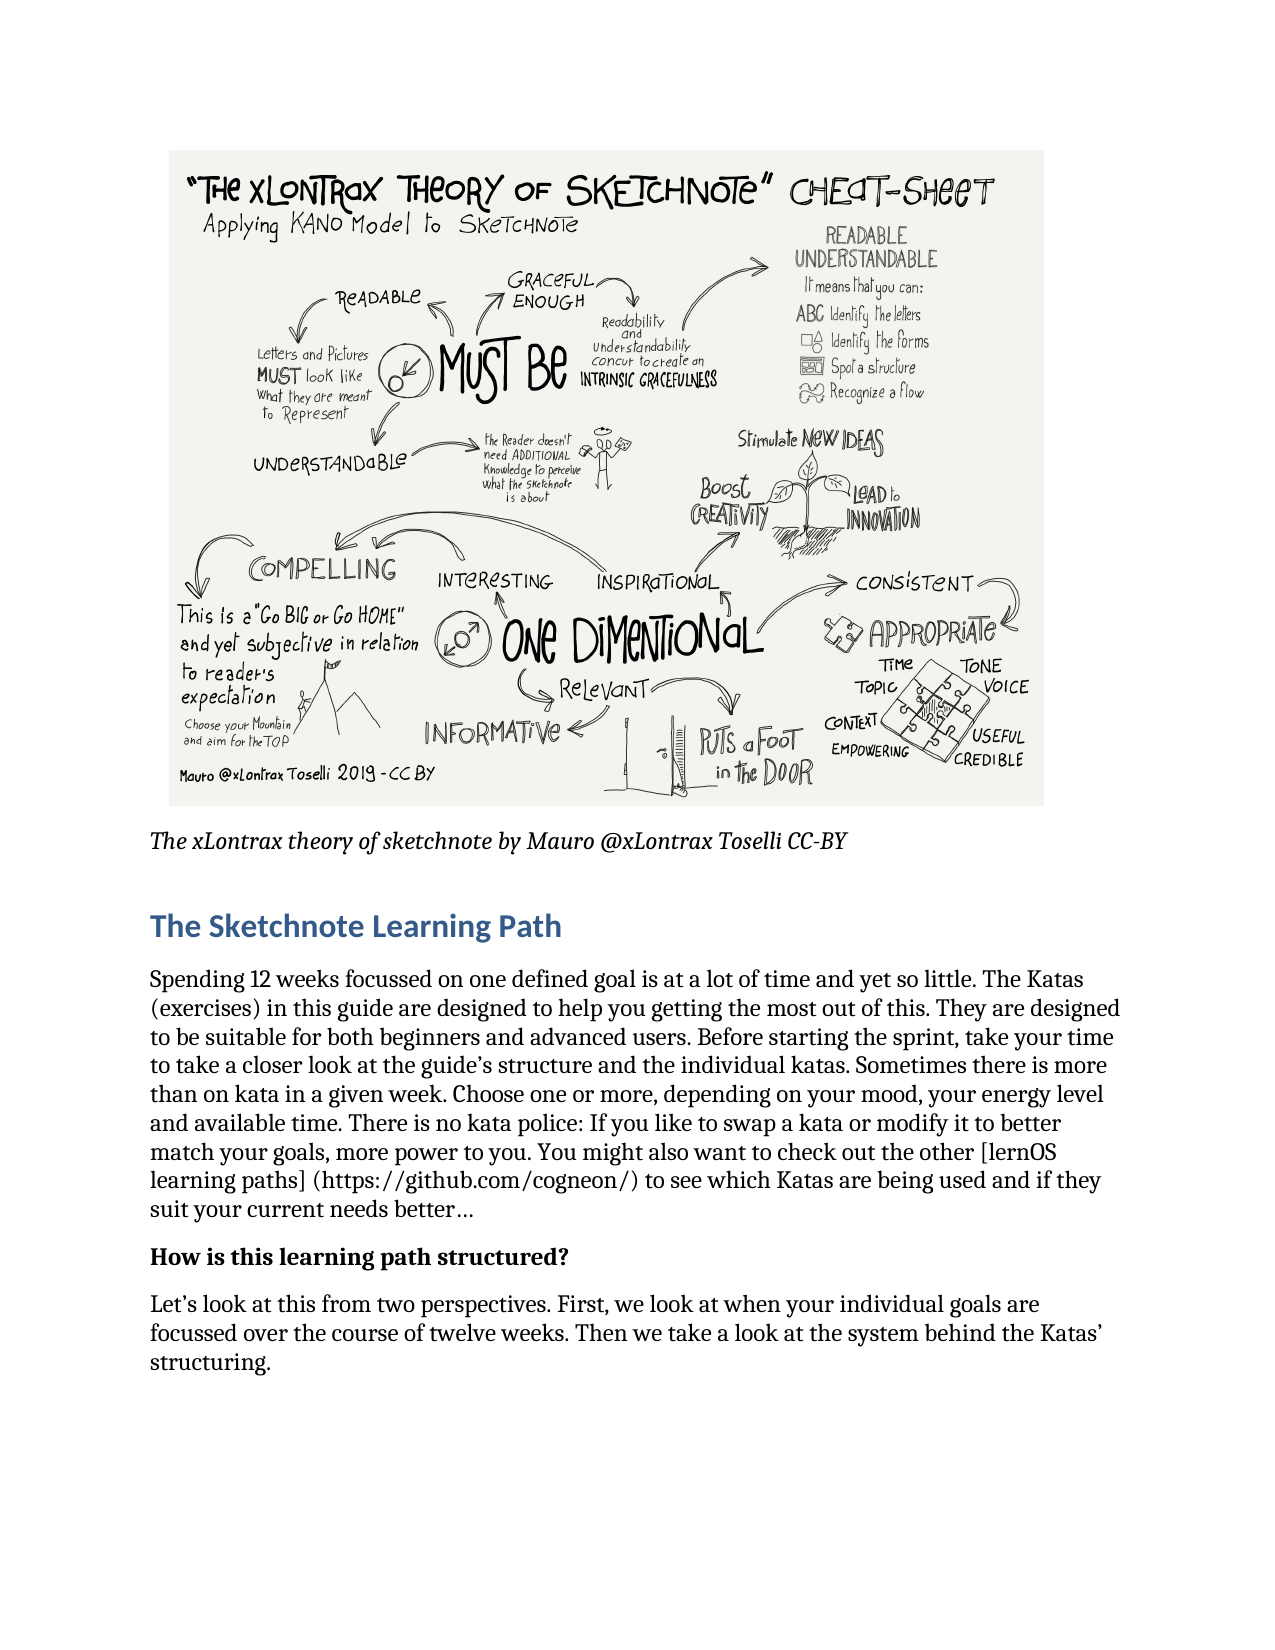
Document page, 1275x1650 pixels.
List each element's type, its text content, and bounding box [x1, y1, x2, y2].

text Spending 12 weeks focussed on one defined goal is at a lot of time and yet so little. The Katas (exercises) in this guide are designed to help you getting the most out of this. They are designed to be suitable for both beginners and advanced users. Before starting the sprint, take your time to take a closer look at the guide’s structure and the individual katas. Sometimes there is more than on kata in a given week. Choose one or more, depending on your mood, your energy level and available time. There is no kata police: If you like to swap a kata or modify it to better match your goals, more power to you. You might also want to check out the other [lernOS learning paths] (https://github.com/cogneon/) to see which Katas are being used and if they suit your current needs better… [150, 965, 1125, 1224]
picture [168, 150, 1044, 806]
text How is this learning path structured? [150, 1242, 1125, 1271]
subtitle The Sketchnote Learning Path [150, 906, 1125, 946]
text Let’s look at this from two perspectives. First, we look at when your individual goals are focussed over the course of twelve weeks. Then we take a look at the system behind the Katas’ structuring. [150, 1290, 1125, 1376]
text The xLontrax theory of sketchnote by Mauro @xLontrax Toselli CC-BY [150, 827, 1125, 856]
